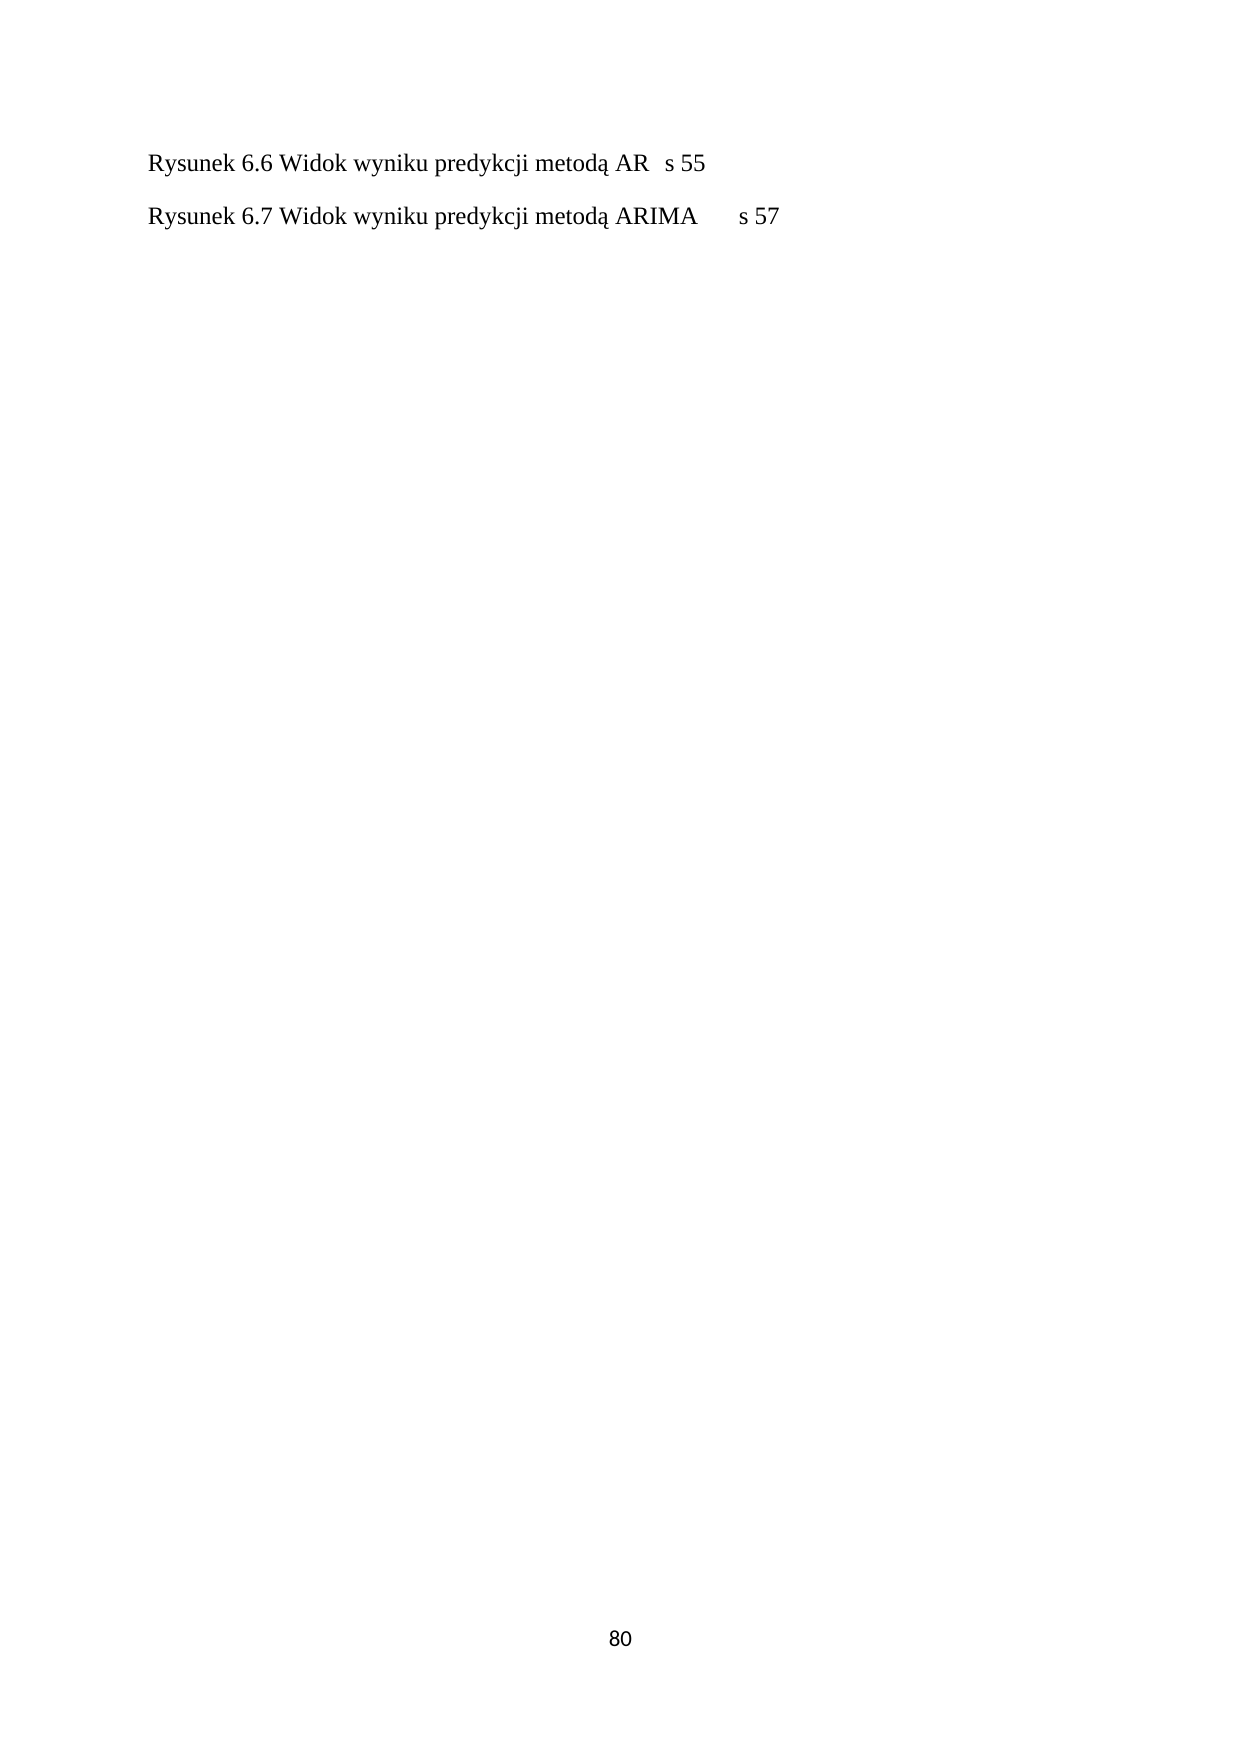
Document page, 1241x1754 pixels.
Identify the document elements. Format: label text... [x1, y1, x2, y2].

text Rysunek 6.6 Widok wyniku predykcji metodą AR s 55 [148, 148, 1093, 176]
text Rysunek 6.7 Widok wyniku predykcji metodą ARIMA s 57 [148, 201, 1093, 230]
